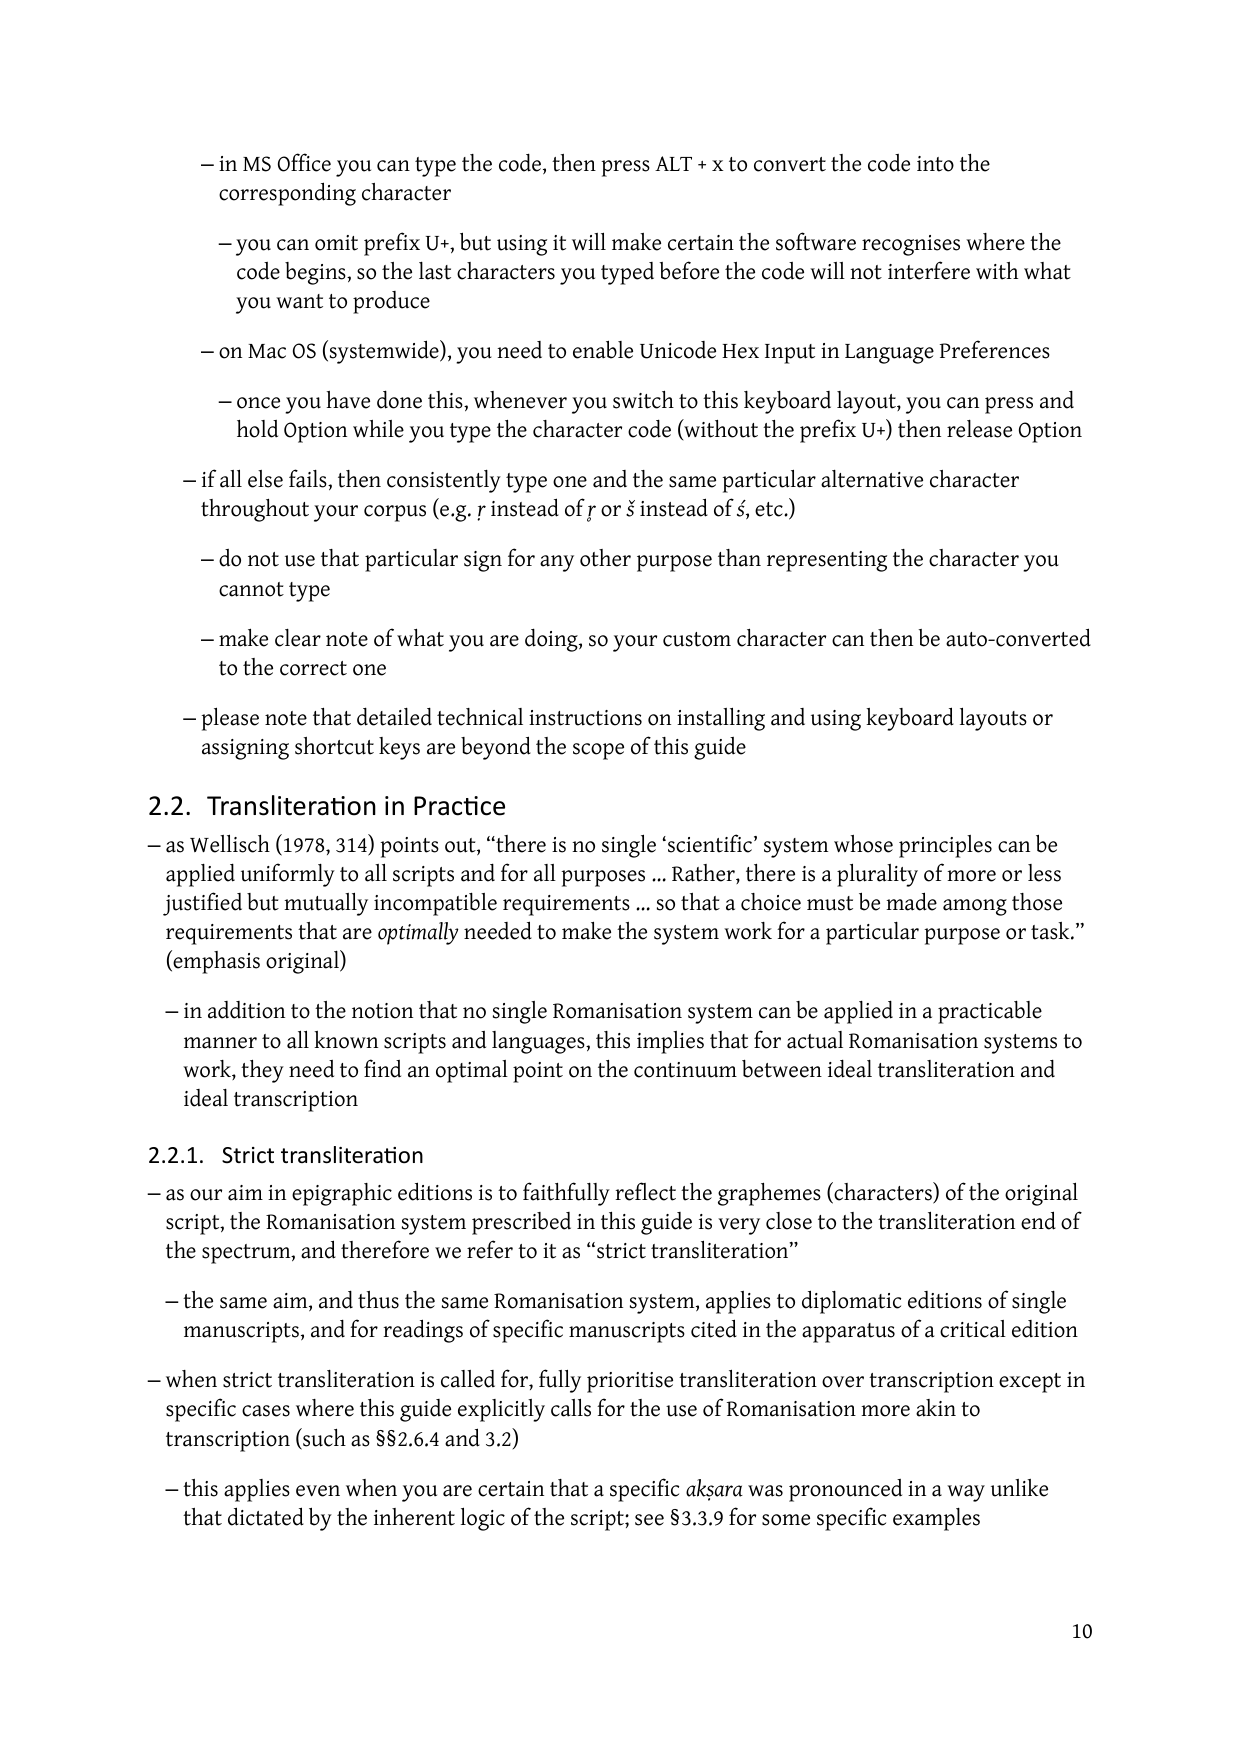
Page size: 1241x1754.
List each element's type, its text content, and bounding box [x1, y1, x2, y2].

subtitle Transliteration in Practice [148, 785, 1092, 823]
list make clear note of what you are doing, so your custom character can then be auto-converted to the correct one [201, 623, 1092, 681]
list if all else fails, then consistently type one and the same particular alternative character throughout your corpus (e.g. ṛ instead of r̥ or š instead of ś, etc.) [183, 464, 1092, 523]
list do not use that particular sign for any other purpose than representing the character you cannot type [201, 543, 1092, 602]
list the same aim, and thus the same Romanisation system, applies to diplomatic editions of single manuscripts, and for readings of specific manuscripts cited in the apparatus of a critical edition [165, 1285, 1092, 1343]
list in addition to the notion that no single Romanisation system can be applied in a practicable manner to all known scripts and languages, this implies that for actual Romanisation systems to work, they need to find an optimal point on the continuum between ideal transliteration and ideal transcription [165, 996, 1092, 1112]
list when strict transliteration is called for, fully prioritise transliteration over transcription except in specific cases where this guide explicitly calls for the use of Romanisation more akin to transcription (such as §§2.6.4 and 3.2) [148, 1364, 1092, 1452]
list as Wellisch (1978, 314) points out, “there is no single ‘scientific’ system whose principles can be applied uniformly to all scripts and for all purposes … Rather, there is a plurality of more or less justified but mutually incompatible requirements … so that a choice must be made among those requirements that are optimally needed to make the system work for a particular purpose or task.” (emphasis original) [148, 829, 1092, 975]
list as our aim in epigraphic editions is to faithfully reflect the graphemes (characters) of the original script, the Romanisation system prescribed in this guide is very close to the transliteration end of the spectrum, and therefore we refer to it as “strict transliteration” [148, 1177, 1092, 1264]
list please note that detailed technical instructions on installing and using keyboard layouts or assigning shortcut keys are beyond the scope of this guide [183, 702, 1092, 760]
list in MS Office you can type the code, then press ALT + x to convert the code into the corresponding character [201, 148, 1092, 206]
list you can omit prefix U+, but using it will make certain the software recognises where the code begins, so the last characters you typed before the code will not interfere with what you want to produce [218, 227, 1092, 314]
list once you have done this, whenever you switch to this keyboard layout, you can press and hold Option while you type the character code (without the prefix U+) then release Option [218, 385, 1092, 443]
list this applies even when you are certain that a specific akṣara was pronounced in a way unlike that dictated by the inherent logic of the script; see §3.3.9 for some specific examples [165, 1473, 1092, 1531]
list on Mac OS (systemwide), you need to enable Unicode Hex Input in Language Preferences [201, 335, 1092, 364]
subtitle Strict transliteration [148, 1133, 1092, 1171]
